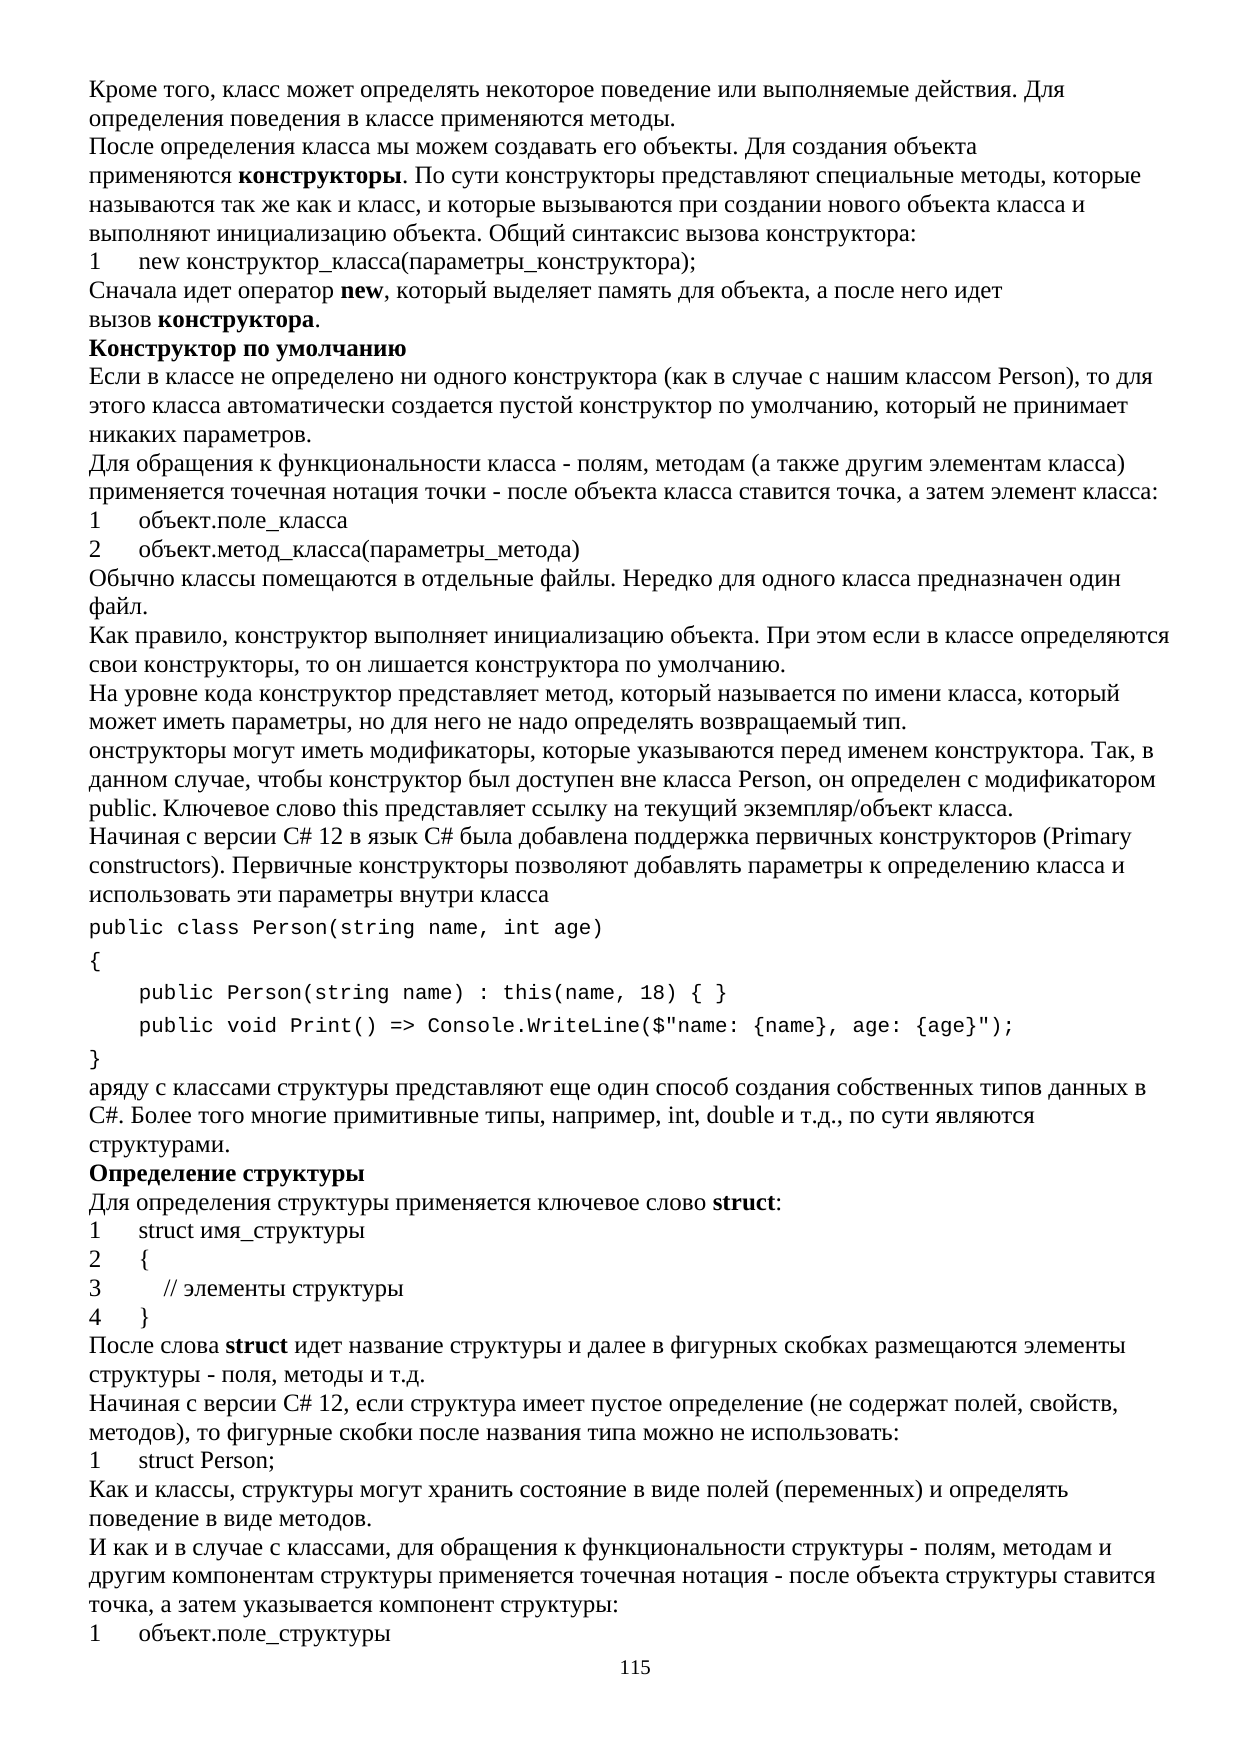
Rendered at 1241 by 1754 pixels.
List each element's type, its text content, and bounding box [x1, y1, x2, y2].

text После определения класса мы можем создавать его объекты. Для создания объекта применяются конструкторы. По сути конструкторы представляют специальные методы, которые называются так же как и класс, и которые вызываются при создании нового объекта класса и выполняют инициализацию объекта. Общий синтаксис вызова конструктора: [89, 320, 1181, 435]
text Как правило, конструктор выполняет инициализацию объекта. При этом если в классе определяются свои конструкторы, то он лишается конструктора по умолчанию. [89, 809, 1181, 866]
text На уровне кода конструктор представляет метод, который называется по имени класса, который может иметь параметры, но для него не надо определять возвращаемый тип. [89, 866, 1181, 924]
text Для определения структуры применяется ключевое слово struct: [89, 1375, 1181, 1404]
text } [89, 1228, 1181, 1260]
text онструкторы могут иметь модификаторы, которые указываются перед именем конструктора. Так, в данном случае, чтобы конструктор был доступен вне класса Person, он определен с модификатором public. Ключевое слово this представляет ссылку на текущий экземпляр/объект класса. [89, 924, 1181, 1010]
text Класс может хранить некоторые данные. Для хранения данных в классе применяются поля. По сути поля класса - это переменные, определенные на уровне класса. [89, 205, 1181, 263]
text Начиная с версии C# 12 в язык C# была добавлена поддержка первичных конструкторов (Primary constructors). Первичные конструкторы позволяют добавлять параметры к определению класса и использовать эти параметры внутри класса [89, 1010, 1181, 1096]
text Начиная с версии C# 12, если структура имеет пустое определение (не содержат полей, свойств, методов), то фигурные скобки после названия типа можно не использовать: [89, 1577, 1181, 1634]
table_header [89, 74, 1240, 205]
text public Person(string name) : this(name, 18) { } [89, 1162, 1181, 1195]
text Конструктор по умолчанию [89, 521, 1181, 550]
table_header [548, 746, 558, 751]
text Обычно классы помещаются в отдельные файлы. Нередко для одного класса предназначен один файл. [89, 751, 1181, 809]
text public class Person(string name, int age) [89, 1096, 1181, 1129]
text Для обращения к функциональности класса - полям, методам (а также другим элементам класса) применяется точечная нотация точки - после объекта класса ставится точка, а затем элемент класса: [89, 636, 1181, 694]
text Сначала идет оператор new, который выделяет память для объекта, а после него идет вызов конструктора. [89, 464, 1181, 521]
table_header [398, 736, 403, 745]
text аряду с классами структуры представляют еще один способ создания собственных типов данных в C#. Более того многие примитивные типы, например, int, double и т.д., по сути являются структурами. [89, 1260, 1181, 1347]
text Если в классе не определено ни одного конструктора (как в случае с нашим классом Person), то для этого класса автоматически создается пустой конструктор по умолчанию, который не принимает никаких параметров. [89, 550, 1181, 636]
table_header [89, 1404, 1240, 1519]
text { [89, 1129, 1181, 1162]
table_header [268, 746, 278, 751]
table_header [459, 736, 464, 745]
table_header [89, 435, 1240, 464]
text После слова struct идет название структуры и далее в фигурных скобках размещаются элементы структуры - поля, методы и т.д. [89, 1519, 1181, 1577]
text Кроме того, класс может определять некоторое поведение или выполняемые действия. Для определения поведения в классе применяются методы. [89, 263, 1181, 320]
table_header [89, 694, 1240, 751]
text public void Print() => Console.WriteLine($"name: {name}, age: {age}"); [89, 1195, 1181, 1228]
text Определение структуры [89, 1347, 1181, 1375]
